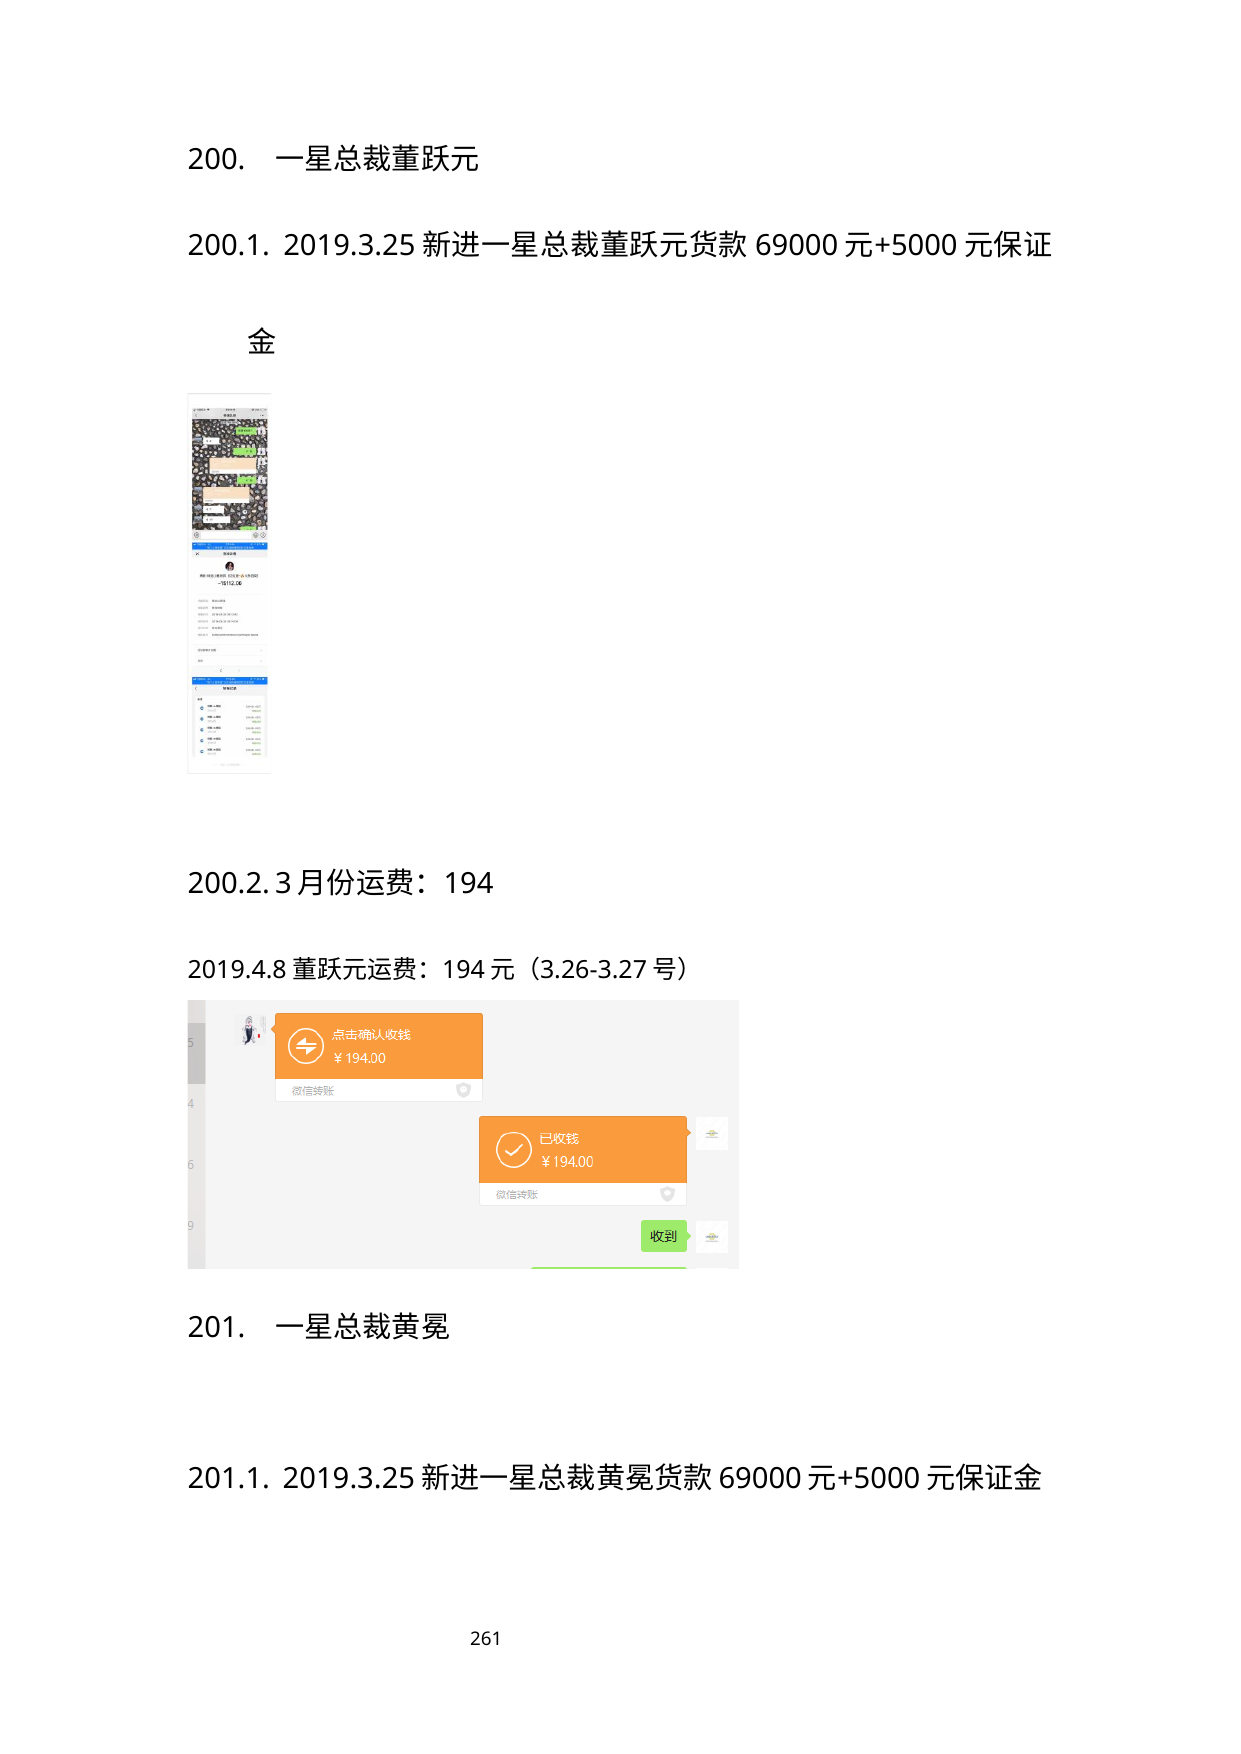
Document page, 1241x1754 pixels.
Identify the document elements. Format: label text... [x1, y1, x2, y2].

subtitle 一星总裁黄冕 [187, 1292, 1053, 1357]
picture [187, 1000, 739, 1269]
subtitle 一星总裁董跃元 [187, 124, 1053, 189]
text 2019.4.8董跃元运费：194元（3.26-3.27号） [187, 935, 1053, 1000]
subtitle 3月份运费：194 [187, 849, 1053, 914]
subtitle 2019.3.25新进一星总裁董跃元货款69000元+5000元保证金 [187, 210, 1053, 373]
subtitle 2019.3.25新进一星总裁黄冕货款69000元+5000元保证金 [187, 1444, 1053, 1509]
picture [187, 393, 272, 774]
